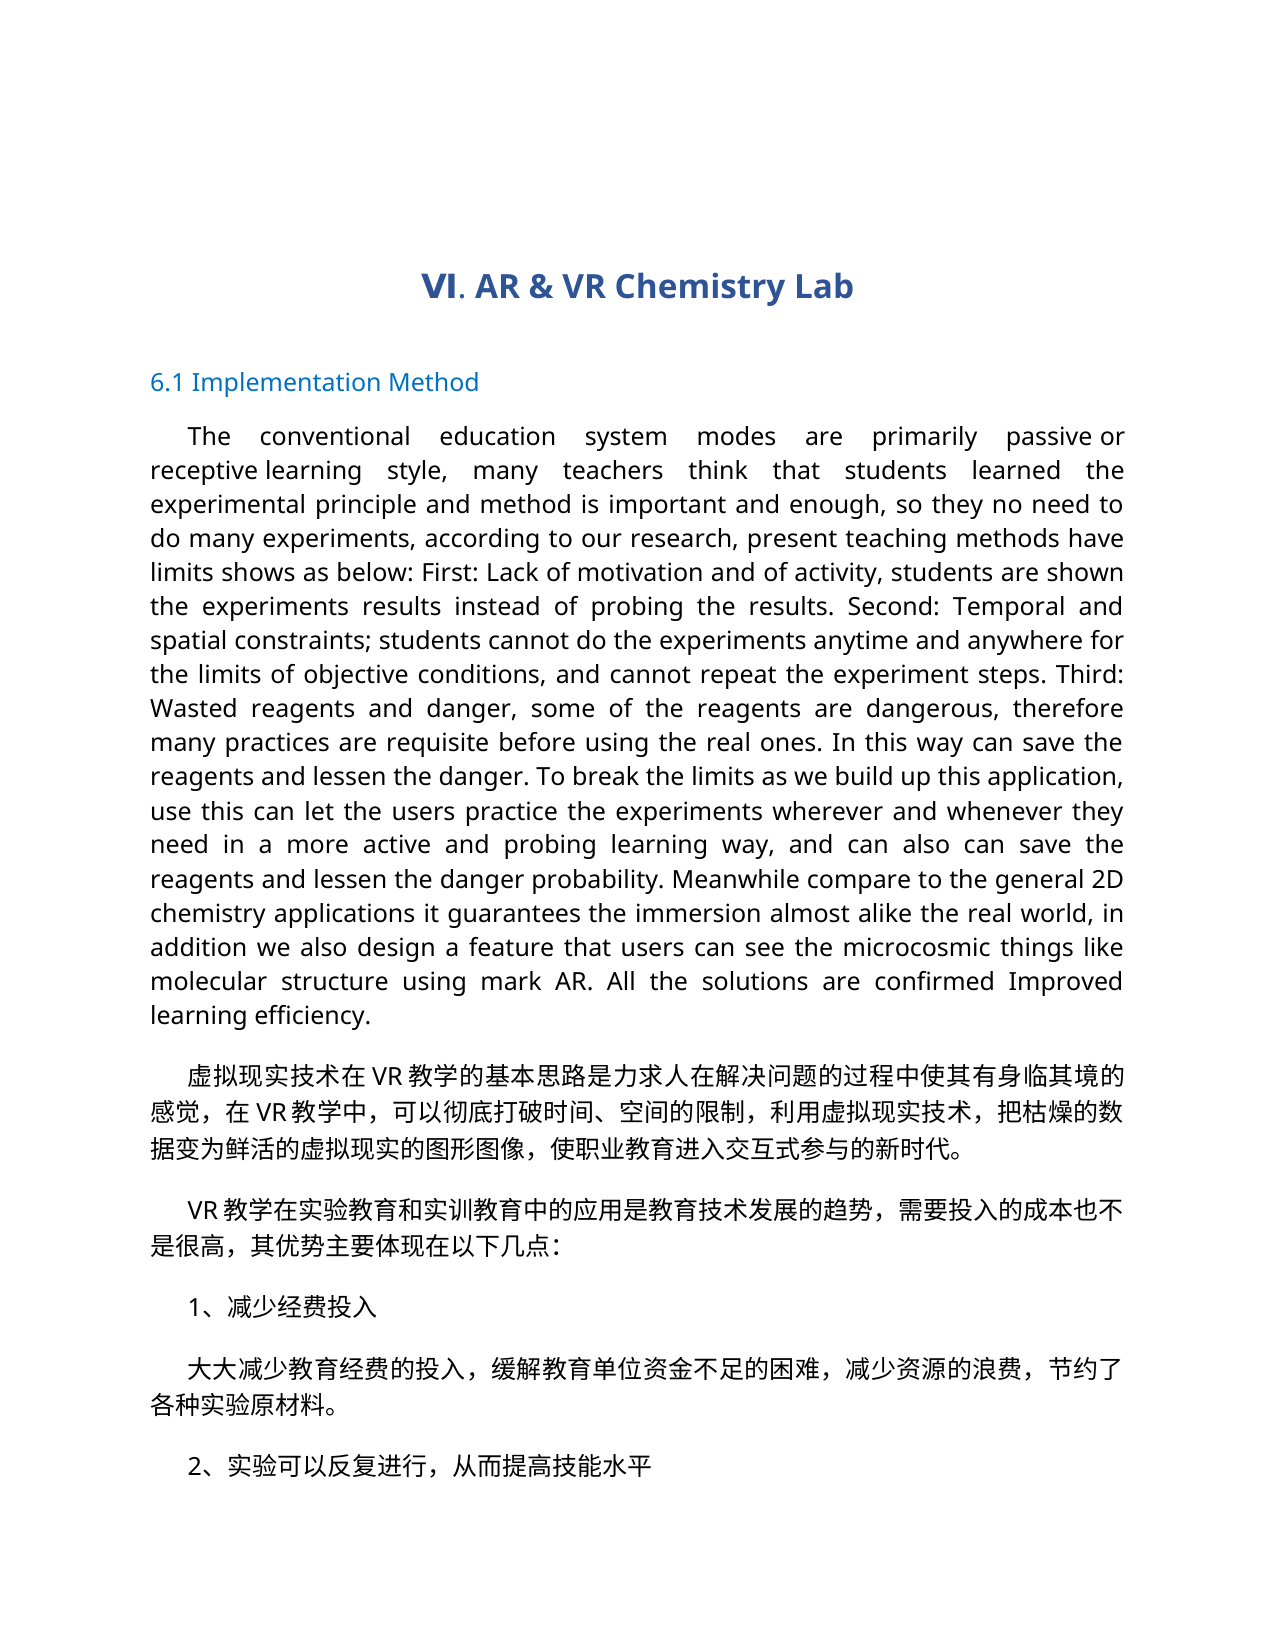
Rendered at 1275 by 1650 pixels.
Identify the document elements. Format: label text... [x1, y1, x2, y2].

text The conventional education system modes are primarily passive or receptive learning style, many teachers think that students learned the experimental principle and method is important and enough, so they no need to do many experiments, according to our research, present teaching methods have limits shows as below: First: Lack of motivation and of activity, students are shown the experiments results instead of probing the results. Second: Temporal and spatial constraints; students cannot do the experiments anytime and anywhere for the limits of objective conditions, and cannot repeat the experiment steps. Third: Wasted reagents and danger, some of the reagents are dangerous, therefore many practices are requisite before using the real ones. In this way can save the reagents and lessen the danger. To break the limits as we build up this application, use this can let the users practice the experiments wherever and whenever they need in a more active and probing learning way, and can also can save the reagents and lessen the danger probability. Meanwhile compare to the general 2D chemistry applications it guarantees the immersion almost alike the real world, in addition we also design a feature that users can see the microcosmic things like molecular structure using mark AR. All the solutions are confirmed Improved learning efficiency. [150, 418, 1125, 1032]
text VR教学在实验教育和实训教育中的应用是教育技术发展的趋势，需要投入的成本也不是很高，其优势主要体现在以下几点： [150, 1190, 1125, 1263]
subtitle Ⅵ. AR & VR Chemistry Lab [150, 263, 1125, 308]
text 虚拟现实技术在VR教学的基本思路是力求人在解决问题的过程中使其有身临其境的感觉，在VR教学中，可以彻底打破时间、空间的限制，利用虚拟现实技术，把枯燥的数据变为鲜活的虚拟现实的图形图像，使职业教育进入交互式参与的新时代。 [150, 1057, 1125, 1165]
text 2、实验可以反复进行，从而提高技能水平 [150, 1447, 1125, 1483]
text 大大减少教育经费的投入，缓解教育单位资金不足的困难，减少资源的浪费，节约了各种实验原材料。 [150, 1349, 1125, 1422]
text 1、减少经费投入 [150, 1288, 1125, 1324]
text 6.1 Implementation Method [150, 365, 1125, 399]
